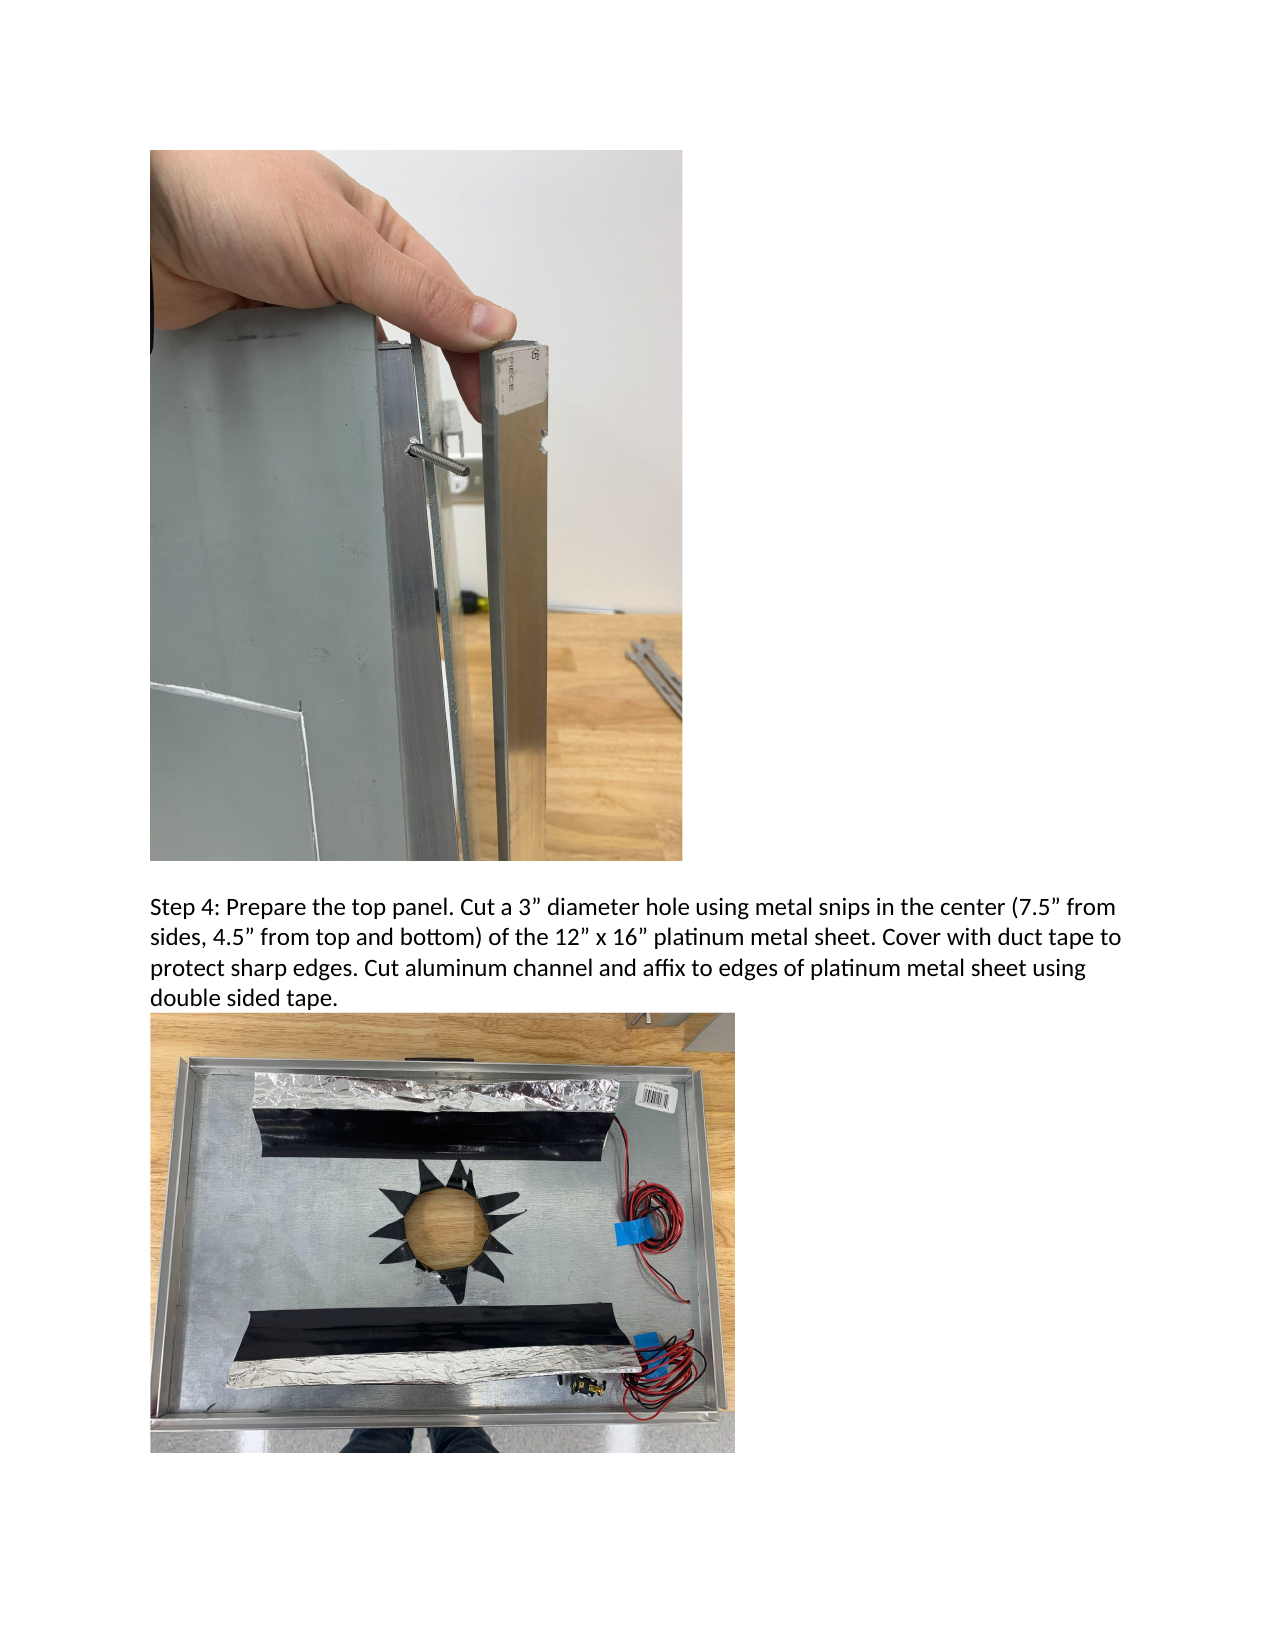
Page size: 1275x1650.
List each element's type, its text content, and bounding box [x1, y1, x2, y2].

text Step 4: Prepare the top panel. Cut a 3” diameter hole using metal snips in the center (7.5” from sides, 4.5” from top and bottom) of the 12” x 16” platinum metal sheet. Cover with duct tape to protect sharp edges. Cut aluminum channel and affix to edges of platinum metal sheet using double sided tape. [150, 891, 1125, 1013]
picture [151, 1013, 735, 1453]
picture [150, 150, 683, 861]
